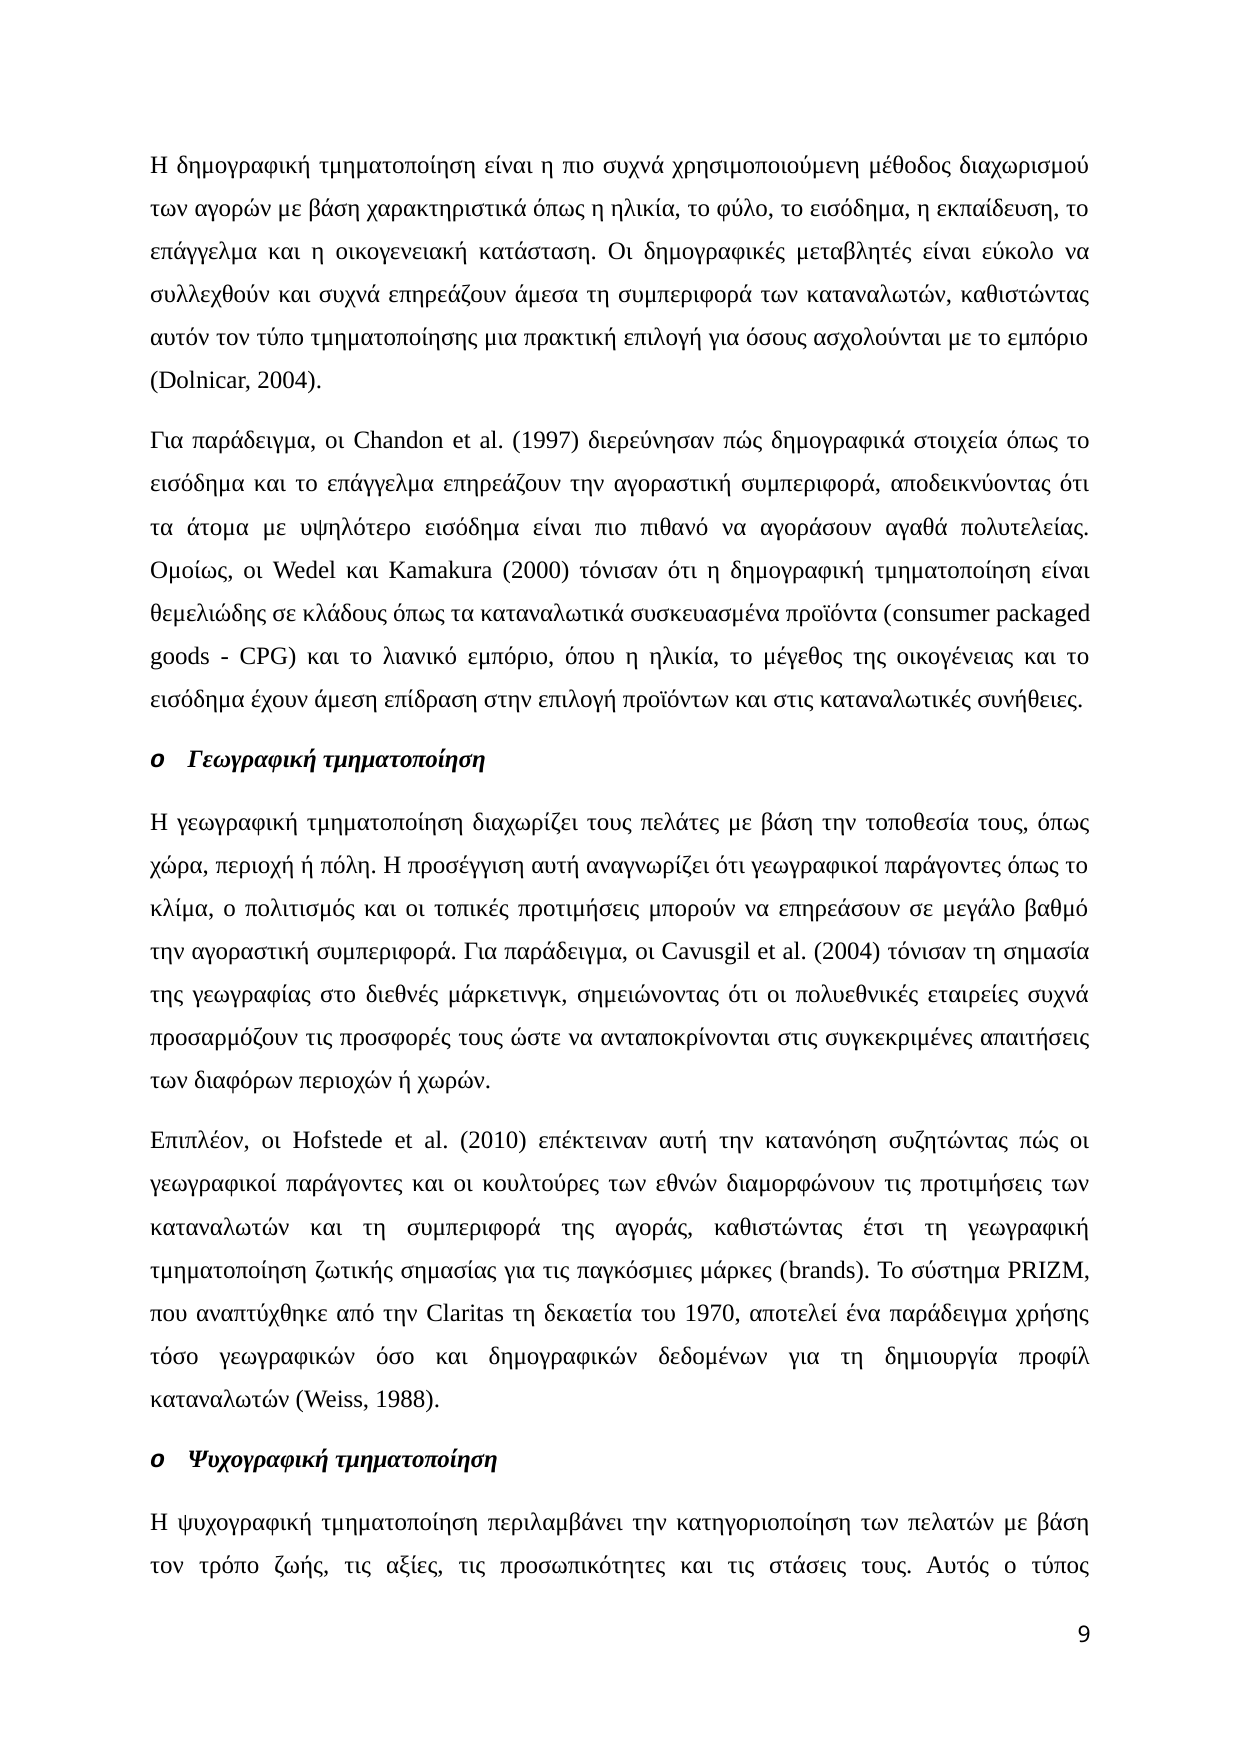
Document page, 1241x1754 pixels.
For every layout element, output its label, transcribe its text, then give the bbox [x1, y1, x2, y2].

text Η δημογραφική τμηματοποίηση είναι η πιο συχνά χρησιμοποιούμενη μέθοδος διαχωρισμού των αγορών με βάση χαρακτηριστικά όπως η ηλικία, το φύλο, το εισόδημα, η εκπαίδευση, το επάγγελμα και η οικογενειακή κατάσταση. Οι δημογραφικές μεταβλητές είναι εύκολο να συλλεχθούν και συχνά επηρεάζουν άμεσα τη συμπεριφορά των καταναλωτών, καθιστώντας αυτόν τον τύπο τμηματοποίησης μια πρακτική επιλογή για όσους ασχολούνται με το εμπόριο (Dolnicar, 2004). [150, 150, 1090, 394]
text Για παράδειγμα, οι Chandon et al. (1997) διερεύνησαν πώς δημογραφικά στοιχεία όπως το εισόδημα και το επάγγελμα επηρεάζουν την αγοραστική συμπεριφορά, αποδεικνύοντας ότι τα άτομα με υψηλότερο εισόδημα είναι πιο πιθανό να αγοράσουν αγαθά πολυτελείας. Ομοίως, οι Wedel και Kamakura (2000) τόνισαν ότι η δημογραφική τμηματοποίηση είναι θεμελιώδης σε κλάδους όπως τα καταναλωτικά συσκευασμένα προϊόντα (consumer packaged goods - CPG) και το λιανικό εμπόριο, όπου η ηλικία, το μέγεθος της οικογένειας και το εισόδημα έχουν άμεση επίδραση στην επιλογή προϊόντων και στις καταναλωτικές συνήθειες. [150, 425, 1090, 713]
text Επιπλέον, οι Hofstede et al. (2010) επέκτειναν αυτή την κατανόηση συζητώντας πώς οι γεωγραφικοί παράγοντες και οι κουλτούρες των εθνών διαμορφώνουν τις προτιμήσεις των καταναλωτών και τη συμπεριφορά της αγοράς, καθιστώντας έτσι τη γεωγραφική τμηματοποίηση ζωτικής σημασίας για τις παγκόσμιες μάρκες (brands). Το σύστημα PRIZM, που αναπτύχθηκε από την Claritas τη δεκαετία του 1970, αποτελεί ένα παράδειγμα χρήσης τόσο γεωγραφικών όσο και δημογραφικών δεδομένων για τη δημιουργία προφίλ καταναλωτών (Weiss, 1988). [150, 1125, 1090, 1413]
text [150, 1507, 1090, 1579]
list Ψυχογραφική τμηματοποίηση [150, 1444, 1090, 1475]
text Η γεωγραφική τμηματοποίηση διαχωρίζει τους πελάτες με βάση την τοποθεσία τους, όπως χώρα, περιοχή ή πόλη. Η προσέγγιση αυτή αναγνωρίζει ότι γεωγραφικοί παράγοντες όπως το κλίμα, ο πολιτισμός και οι τοπικές προτιμήσεις μπορούν να επηρεάσουν σε μεγάλο βαθμό την αγοραστική συμπεριφορά. Για παράδειγμα, οι Cavusgil et al. (2004) τόνισαν τη σημασία της γεωγραφίας στο διεθνές μάρκετινγκ, σημειώνοντας ότι οι πολυεθνικές εταιρείες συχνά προσαρμόζουν τις προσφορές τους ώστε να ανταποκρίνονται στις συγκεκριμένες απαιτήσεις των διαφόρων περιοχών ή χωρών. [150, 807, 1090, 1094]
list Γεωγραφική τμηματοποίηση [150, 744, 1090, 775]
